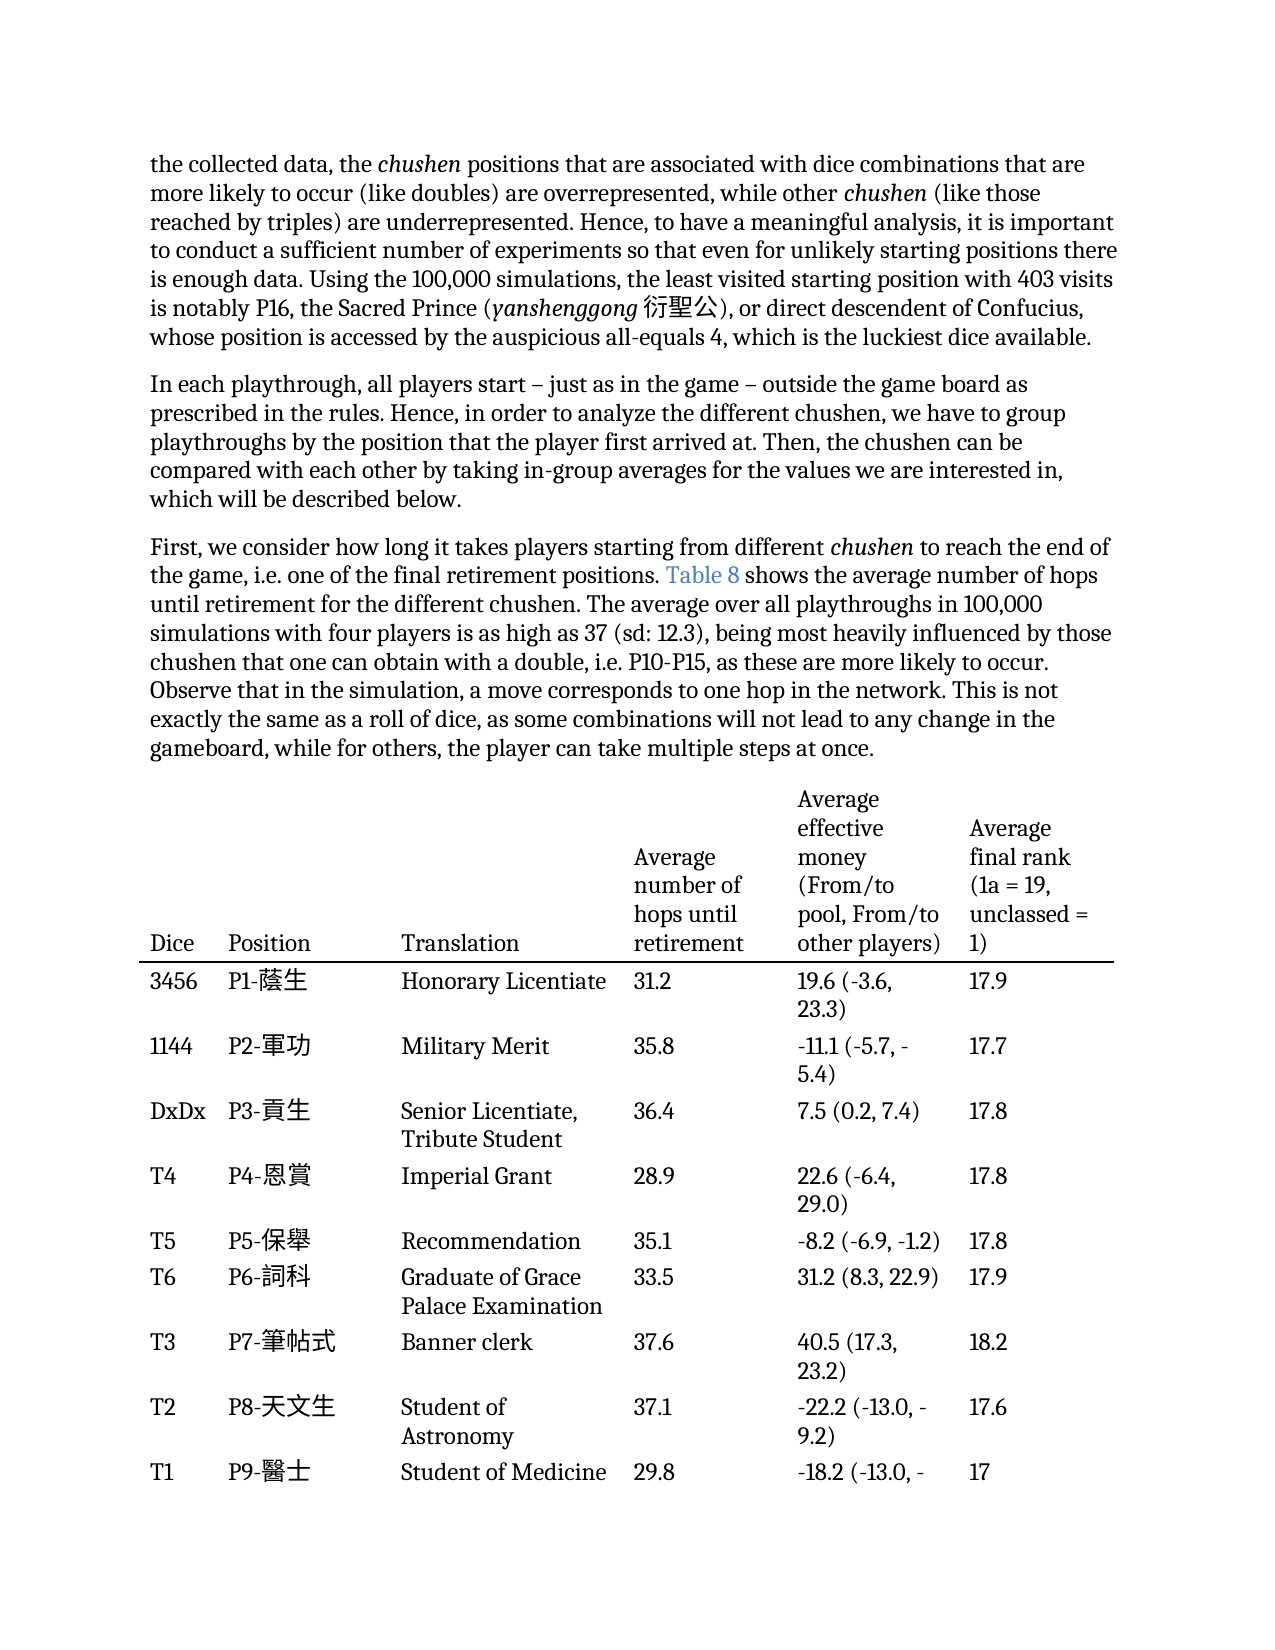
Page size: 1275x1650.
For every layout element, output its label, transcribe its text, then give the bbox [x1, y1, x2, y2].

table_cell 17 [958, 1454, 1114, 1490]
table_cell P8-天文生 [217, 1389, 390, 1454]
table_cell 33.5 [623, 1259, 786, 1324]
table_cell 37.1 [623, 1389, 786, 1454]
table_cell 17.8 [958, 1223, 1114, 1259]
table_cell T3 [139, 1324, 217, 1389]
table_cell Military Merit [390, 1028, 622, 1093]
table_cell 35.1 [623, 1223, 786, 1259]
table_header Average effective money (From/to pool, From/to other players) [786, 781, 958, 961]
table_header Position [217, 781, 390, 961]
table_cell 31.2 (8.3, 22.9) [786, 1259, 958, 1324]
table_cell T2 [139, 1389, 217, 1454]
table_cell T1 [139, 1454, 217, 1490]
table_cell Senior Licentiate, Tribute Student [390, 1093, 622, 1158]
table_cell 31.2 [623, 963, 786, 1028]
table_cell -22.2 (-13.0, -9.2) [786, 1389, 958, 1454]
table_cell T6 [139, 1259, 217, 1324]
table_cell P2-軍功 [217, 1028, 390, 1093]
table_cell 17.8 [958, 1093, 1114, 1158]
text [150, 150, 1125, 351]
table_cell 1144 [139, 1028, 217, 1093]
table_cell P7-筆帖式 [217, 1324, 390, 1389]
table_cell Imperial Grant [390, 1158, 622, 1223]
table_cell P5-保舉 [217, 1223, 390, 1259]
table_cell 17.9 [958, 963, 1114, 1028]
table_cell Student of Medicine [390, 1454, 622, 1490]
table_header Average final rank (1a = 19, unclassed = 1) [958, 781, 1114, 961]
table_cell Honorary Licentiate [390, 963, 622, 1028]
text In each playthrough, all players start – just as in the game – outside the game board as prescribed in the rules. Hence, in order to analyze the different chushen, we have to group playthroughs by the position that the player first arrived at. Then, the chushen can be compared with each other by taking in-group averages for the values we are interested in, which will be described below. [150, 370, 1125, 514]
table_cell 22.6 (-6.4, 29.0) [786, 1158, 958, 1223]
table_cell 3456 [139, 963, 217, 1028]
table_header Average number of hops until retirement [623, 781, 786, 961]
table_cell Recommendation [390, 1223, 622, 1259]
table_cell 40.5 (17.3, 23.2) [786, 1324, 958, 1389]
table_cell 29.8 [623, 1454, 786, 1490]
table_cell T5 [139, 1223, 217, 1259]
table_cell Student of Astronomy [390, 1389, 622, 1454]
table_header Dice [139, 781, 217, 961]
table_cell Banner clerk [390, 1324, 622, 1389]
table_cell 17.7 [958, 1028, 1114, 1093]
table_cell -11.1 (-5.7, -5.4) [786, 1028, 958, 1093]
table_cell P9-醫士 [217, 1454, 390, 1490]
table_cell 17.8 [958, 1158, 1114, 1223]
table_cell 37.6 [623, 1324, 786, 1389]
table_cell -8.2 (-6.9, -1.2) [786, 1223, 958, 1259]
table_header Translation [390, 781, 622, 961]
table_cell DxDx [139, 1093, 217, 1158]
table_cell 17.9 [958, 1259, 1114, 1324]
table_cell P4-恩賞 [217, 1158, 390, 1223]
table_cell -18.2 (-13.0, -9.2) [786, 1454, 958, 1490]
table_cell 7.5 (0.2, 7.4) [786, 1093, 958, 1158]
text First, we consider how long it takes players starting from different chushen to reach the end of the game, i.e. one of the final retirement positions. Table 8 shows the average number of hops until retirement for the different chushen. The average over all playthroughs in 100,000 simulations with four players is as high as 37 (sd: 12.3), being most heavily influenced by those chushen that one can obtain with a double, i.e. P10-P15, as these are more likely to occur. Observe that in the simulation, a move corresponds to one hop in the network. This is not exactly the same as a roll of dice, as some combinations will not lead to any change in the gameboard, while for others, the player can take multiple steps at once. [150, 532, 1125, 762]
table_cell 17.6 [958, 1389, 1114, 1454]
table_cell T4 [139, 1158, 217, 1223]
table_cell P1-蔭生 [217, 963, 390, 1028]
table_cell P6-詞科 [217, 1259, 390, 1324]
table_cell Graduate of Grace Palace Examination [390, 1259, 622, 1324]
table_cell P3-貢生 [217, 1093, 390, 1158]
table_cell 19.6 (-3.6, 23.3) [786, 963, 958, 1028]
table_cell 35.8 [623, 1028, 786, 1093]
table_cell 18.2 [958, 1324, 1114, 1389]
table_cell 36.4 [623, 1093, 786, 1158]
table_cell 28.9 [623, 1158, 786, 1223]
